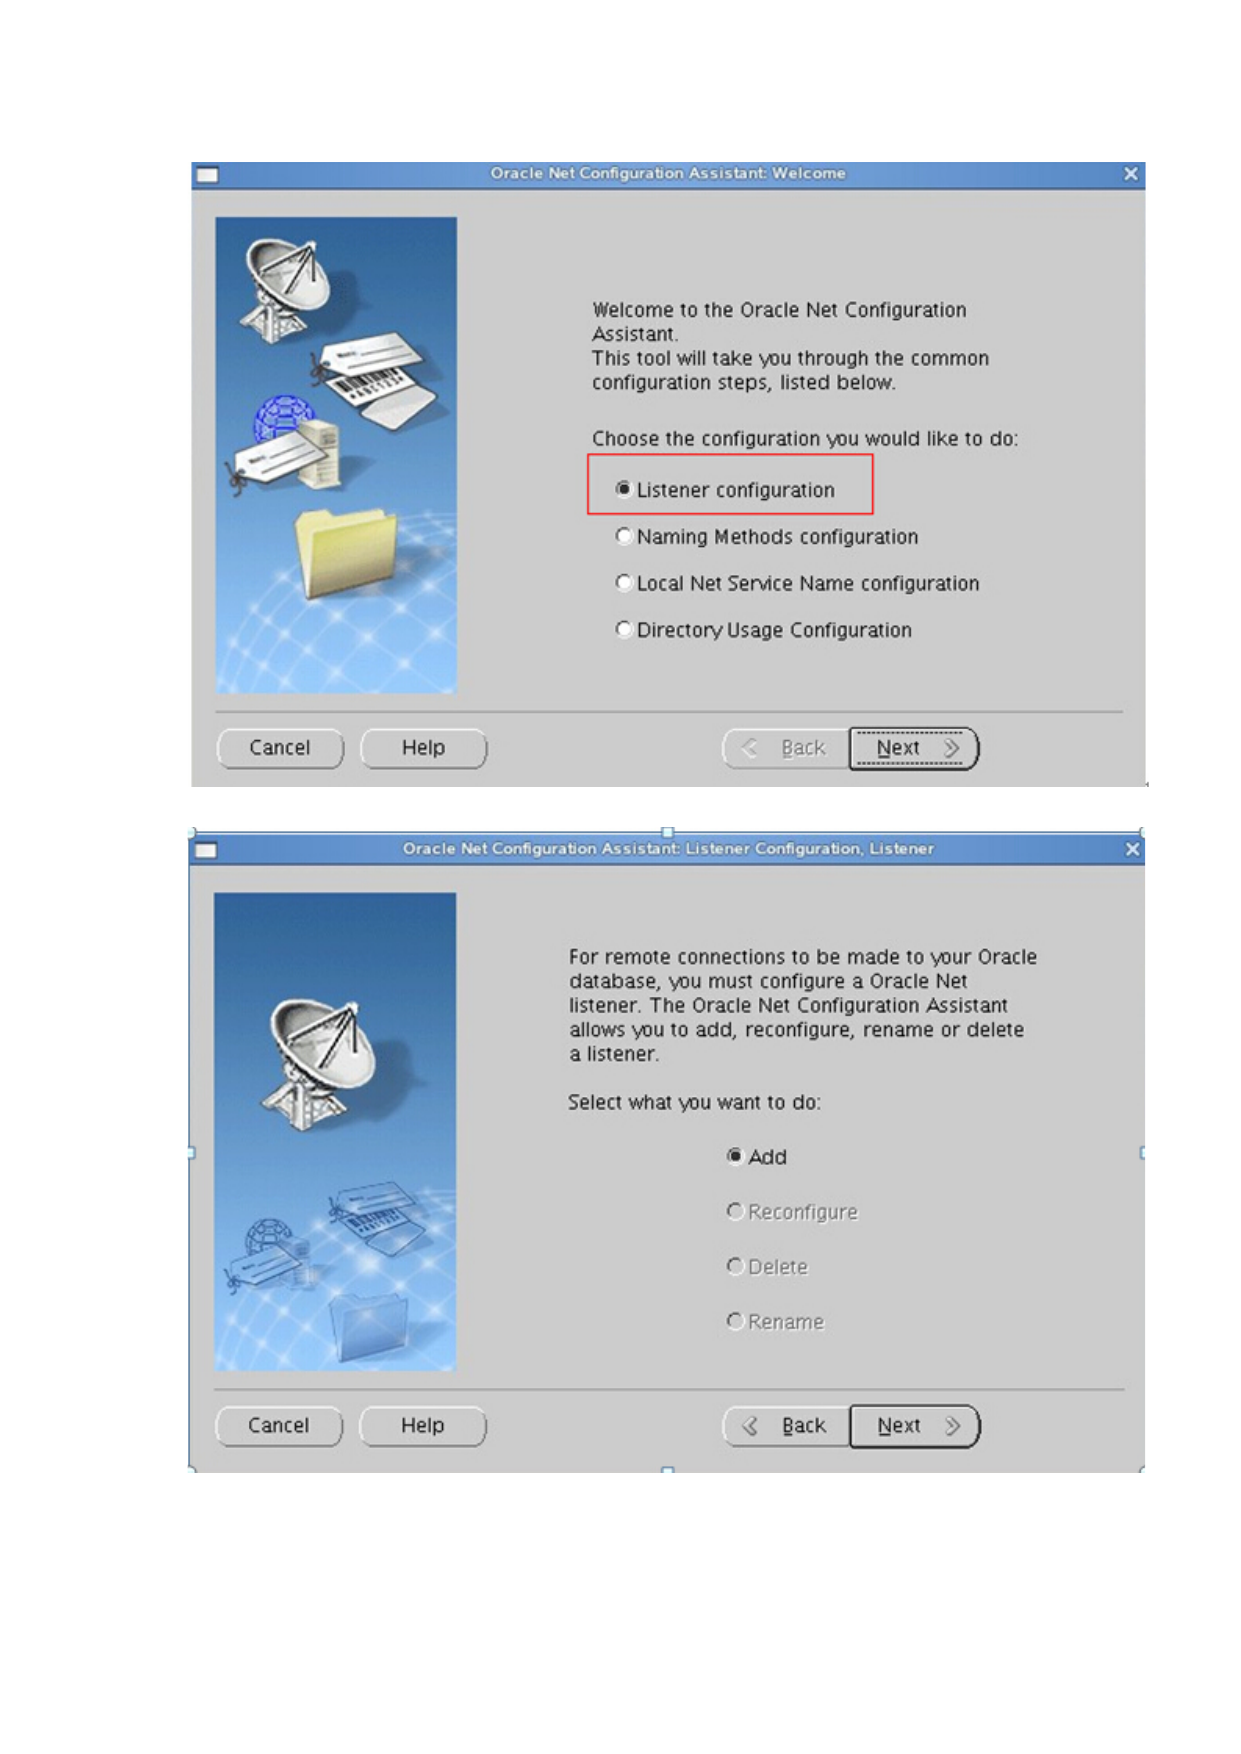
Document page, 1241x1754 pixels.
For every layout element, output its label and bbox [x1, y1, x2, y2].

picture [187, 162, 1149, 787]
picture [187, 827, 1146, 1473]
